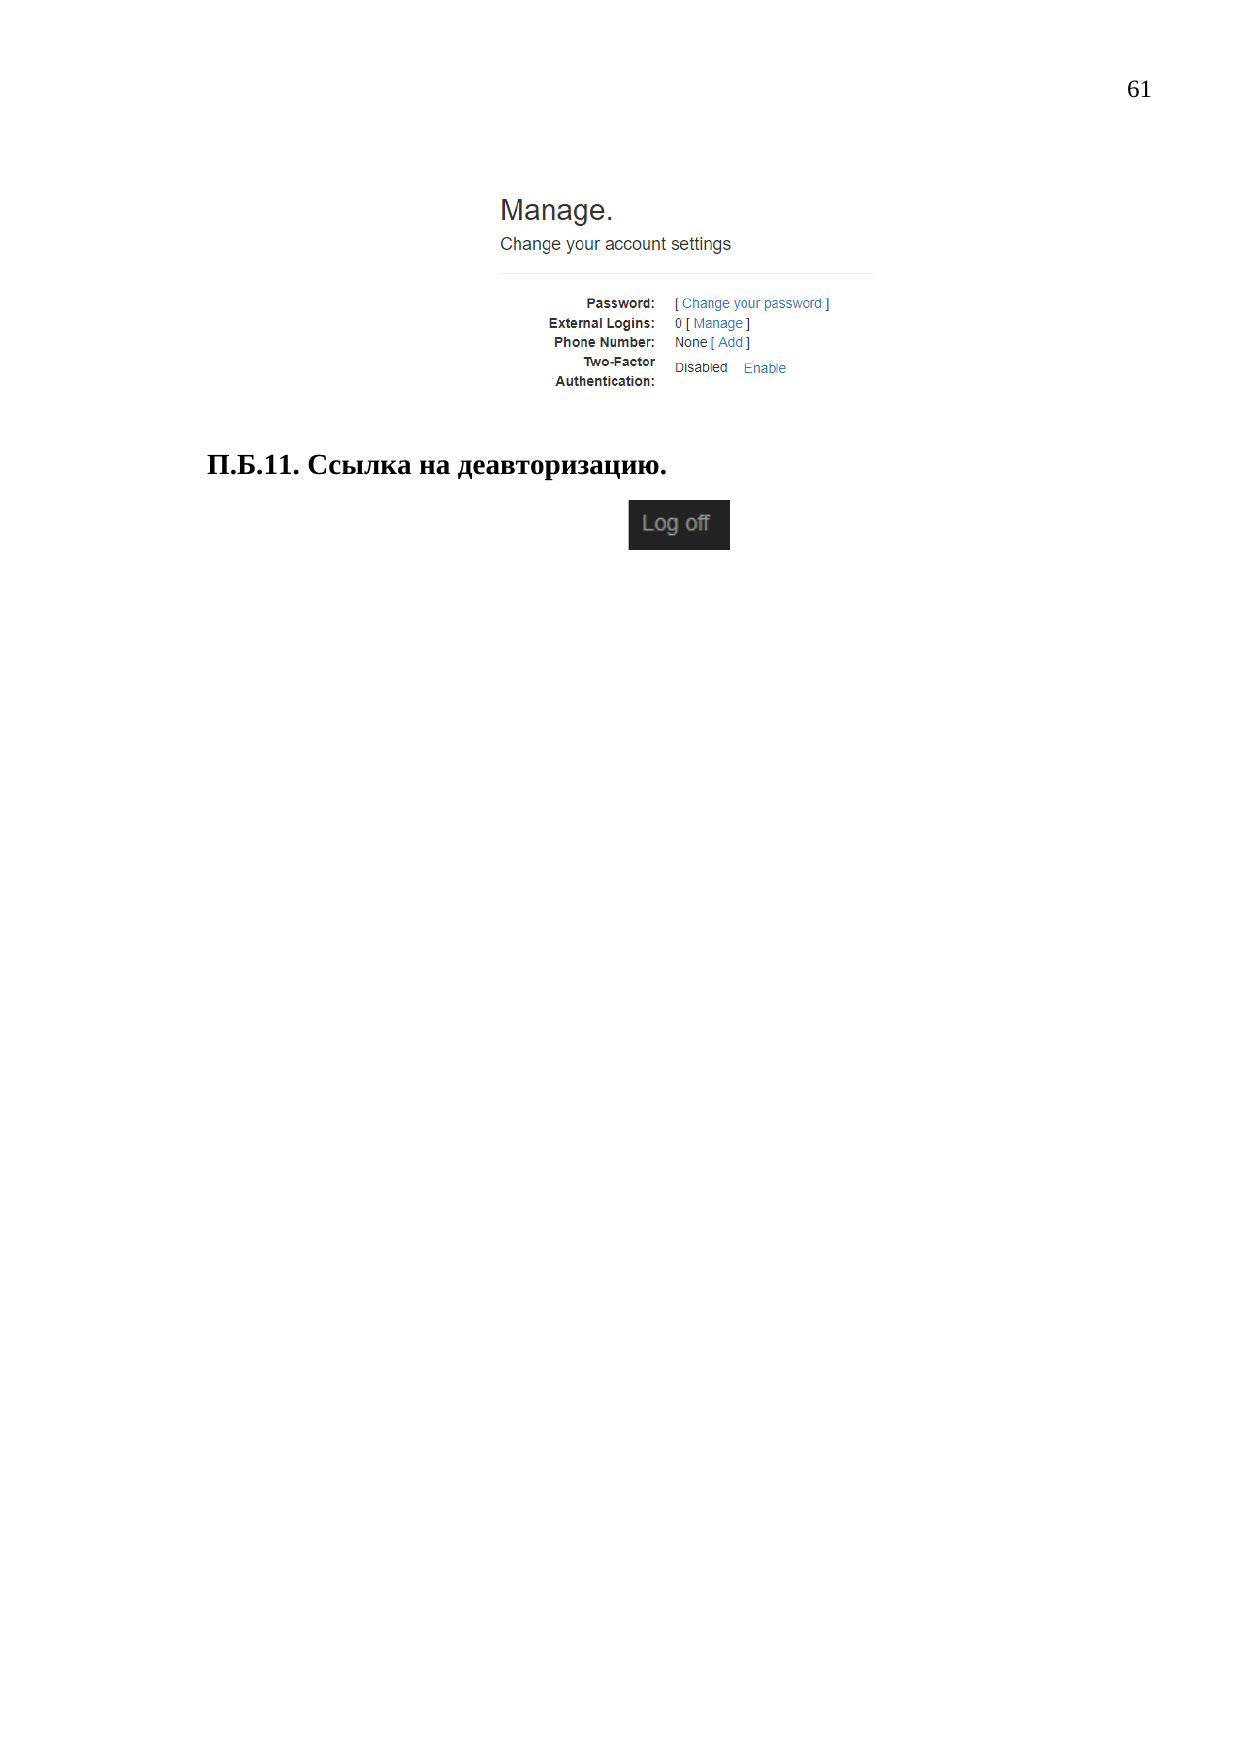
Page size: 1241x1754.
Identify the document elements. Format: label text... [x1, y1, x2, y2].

picture [485, 169, 874, 429]
picture [628, 500, 730, 550]
text П.Б.11. Ссылка на деавторизацию. [207, 447, 1152, 481]
